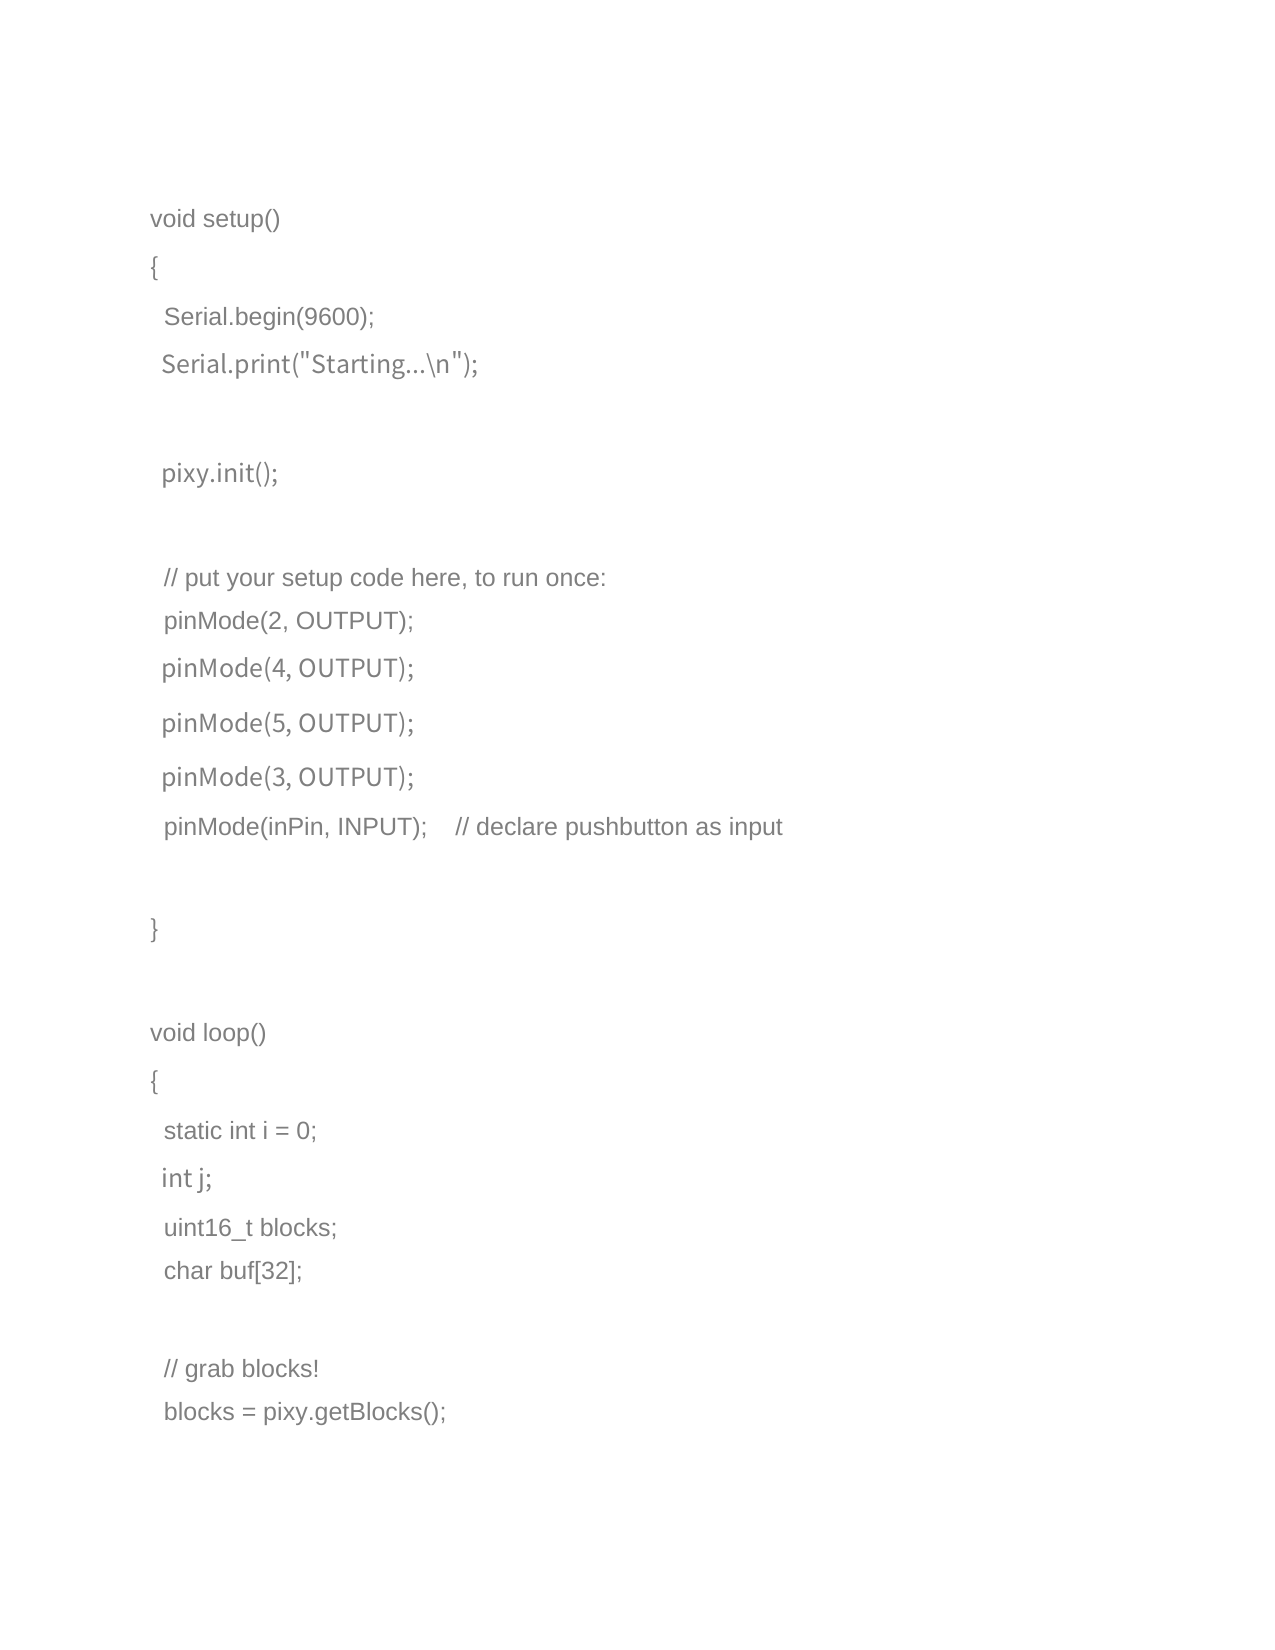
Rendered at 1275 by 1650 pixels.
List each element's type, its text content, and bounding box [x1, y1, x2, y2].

text pinMode(4, OUTPUT); [150, 649, 1125, 685]
text static int i = 0; [150, 1116, 1125, 1144]
text // grab blocks! [150, 1354, 1125, 1382]
text Serial.begin(9600); [150, 302, 1125, 331]
text int j; [150, 1159, 1125, 1195]
text pinMode(inPin, INPUT); // declare pushbutton as input [150, 812, 1125, 841]
text pinMode(3, OUTPUT); [150, 757, 1125, 794]
text Serial.print("Starting...\n"); [150, 345, 1125, 381]
text { [150, 1061, 1125, 1097]
text pinMode(5, OUTPUT); [150, 703, 1125, 739]
text void setup() [150, 204, 1125, 233]
text // put your setup code here, to run once: [150, 562, 1125, 591]
text uint16_t blocks; [150, 1213, 1125, 1242]
text blocks = pixy.getBlocks(); [150, 1397, 1125, 1426]
text { [150, 247, 1125, 284]
text void loop() [150, 1018, 1125, 1047]
text } [150, 909, 1125, 946]
text pixy.init(); [150, 454, 1125, 490]
text char buf[32]; [150, 1256, 1125, 1285]
text pinMode(2, OUTPUT); [150, 606, 1125, 634]
